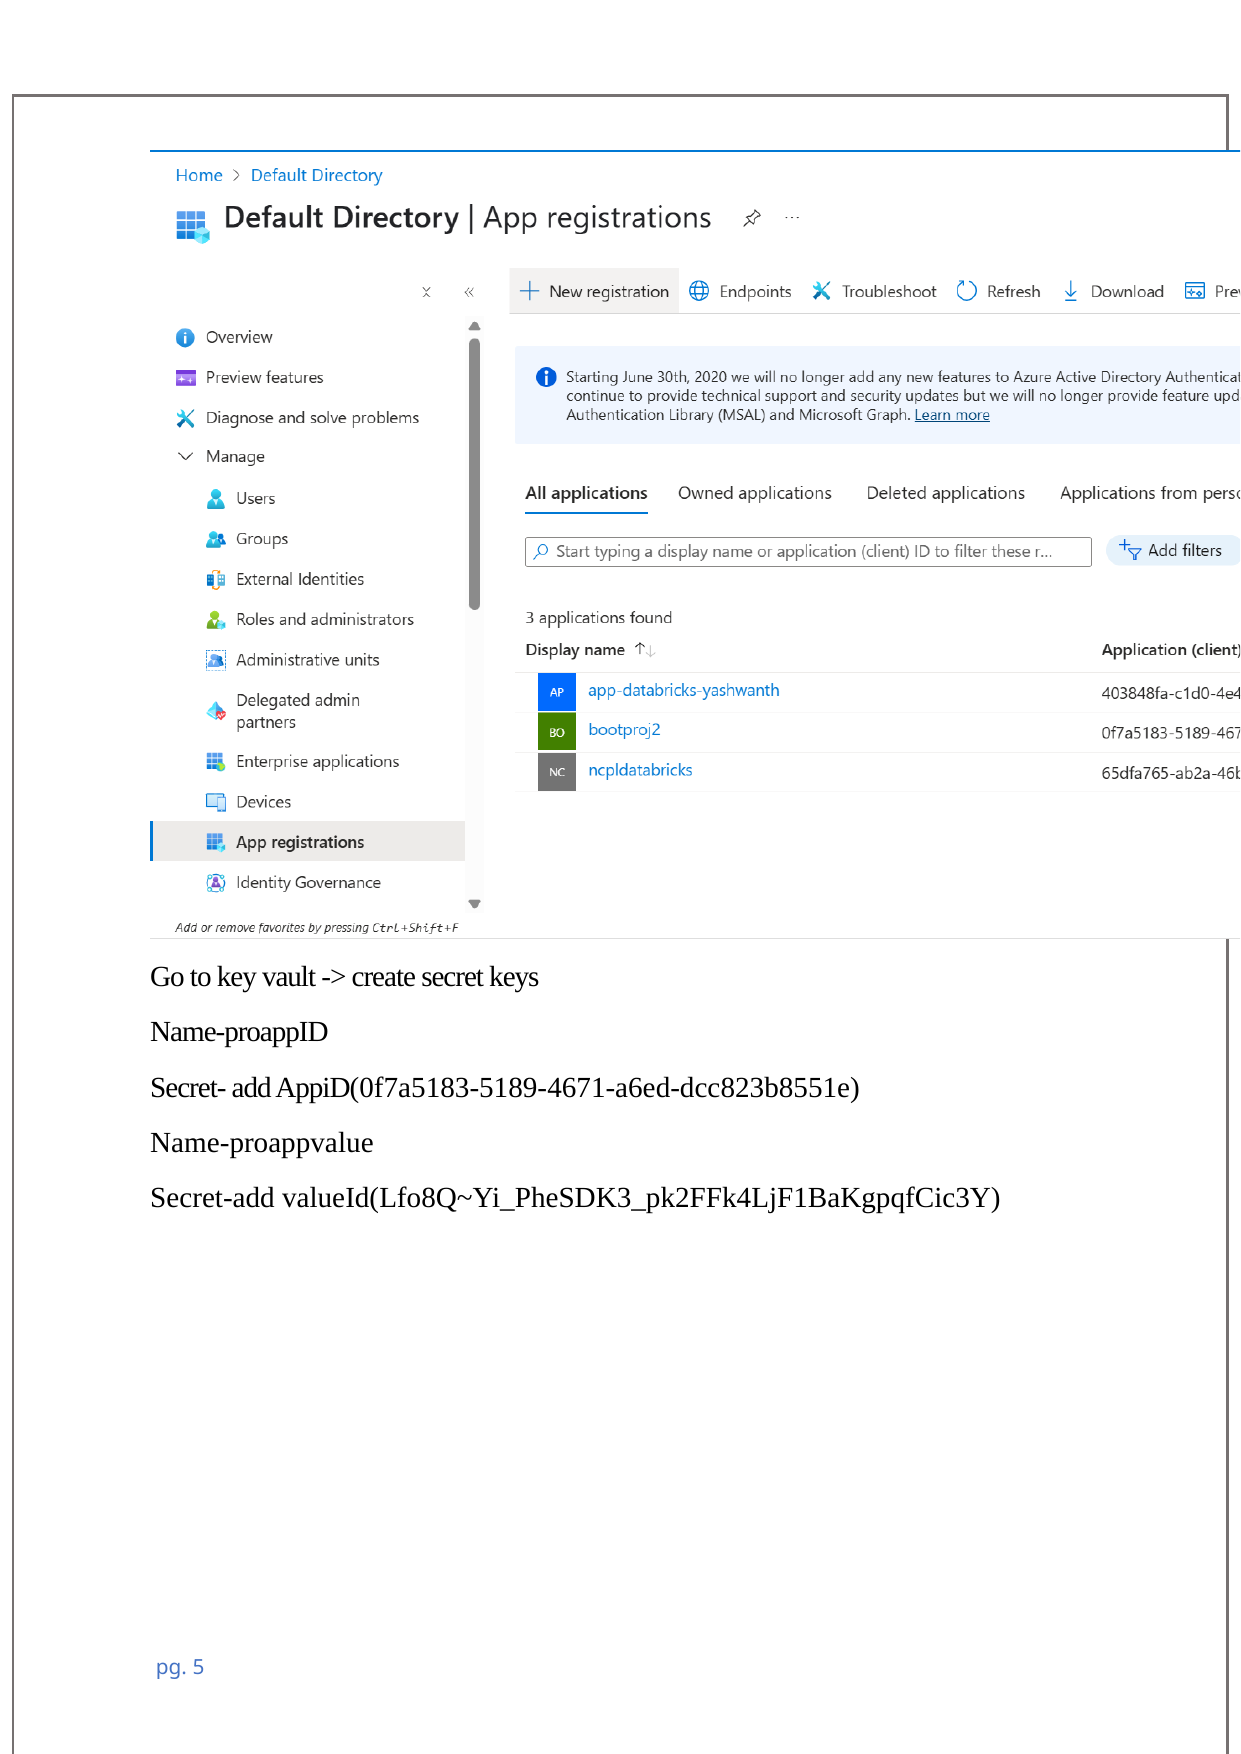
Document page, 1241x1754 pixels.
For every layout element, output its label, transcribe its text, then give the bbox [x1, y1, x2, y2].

picture [150, 150, 1241, 939]
text Name-proappvalue [150, 1125, 1090, 1158]
text Secret- add AppiD(0f7a5183-5189-4671-a6ed-dcc823b8551e) [150, 1070, 1090, 1103]
text Name-proappID [150, 1014, 1090, 1048]
text Secret-add valueId(Lfo8Q~Yi_PheSDK3_pk2FFk4LjF1BaKgpqfCic3Y) [150, 1180, 1090, 1214]
text Go to key vault -> create secret keys [150, 959, 1090, 993]
